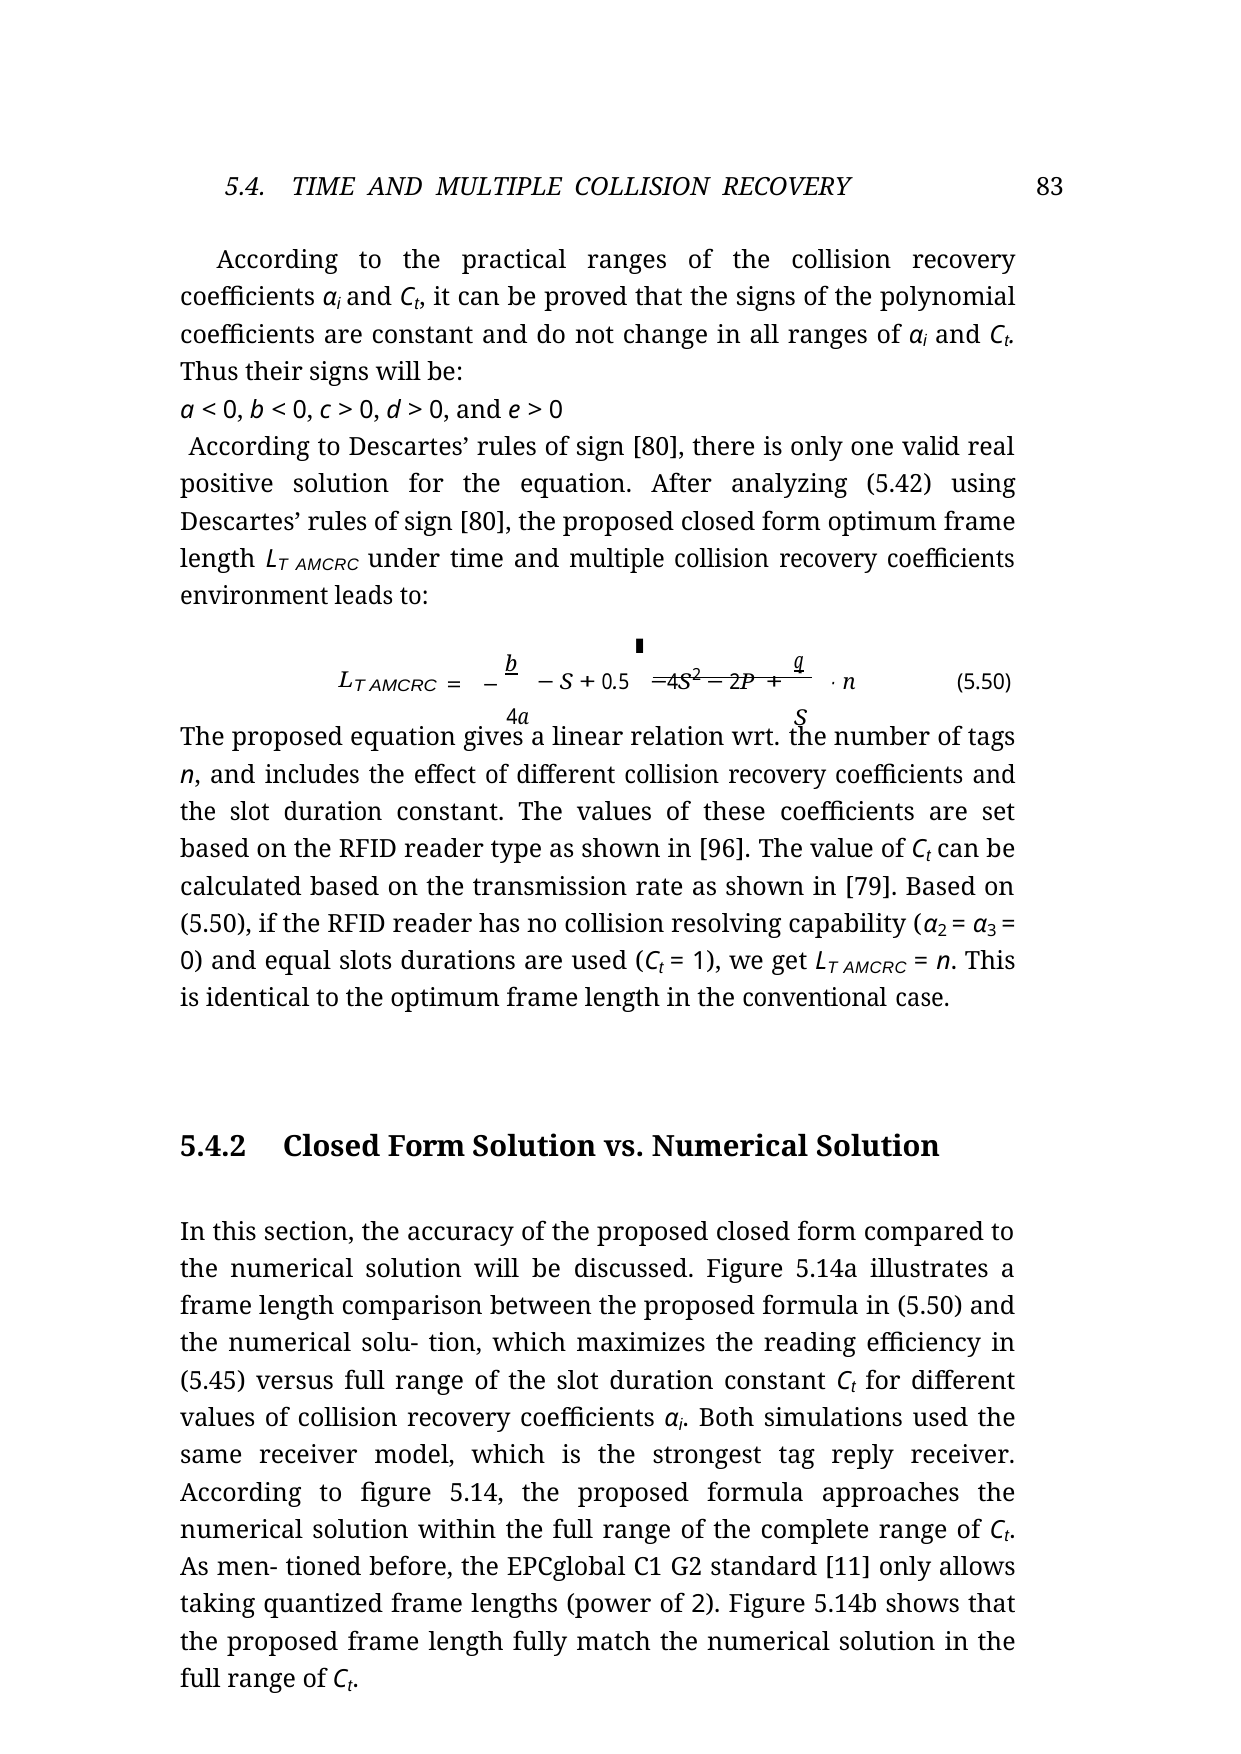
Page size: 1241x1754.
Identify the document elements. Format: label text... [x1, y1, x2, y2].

subtitle Closed Form Solution vs. Numerical Solution [180, 1125, 1065, 1165]
text a < 0, b < 0, c > 0, d > 0, and e > 0 [180, 391, 1065, 425]
text In this section, the accuracy of the proposed closed form compared to the numerical solution will be discussed. Figure 5.14a illustrates a frame length comparison between the proposed formula in (5.50) and the numerical solu- tion, which maximizes the reading efficiency in (5.45) versus full range of the slot duration constant Ct for different values of collision recovery coefficients αi. Both simulations used the same receiver model, which is the strongest tag reply receiver. According to figure 5.14, the proposed formula approaches the numerical solution within the full range of the complete range of Ct. As men- tioned before, the EPCglobal C1 G2 standard [11] only allows taking quantized frame lengths (power of 2). Figure 5.14b shows that the proposed frame length fully match the numerical solution in the full range of Ct. [180, 1210, 1016, 1695]
text = − b [446, 648, 529, 699]
text According to Descartes’ rules of sign [80], there is only one valid real positive solution for the equation. After analyzing (5.42) using Descartes’ rules of sign [80], the proposed closed form optimum frame length LT AMCRC under time and multiple collision recovery coefficients environment leads to: [180, 428, 1016, 612]
text According to the practical ranges of the collision recovery coefficients αi and Ct, it can be proved that the signs of the polynomial coefficients are constant and do not change in all ranges of αi and Ct. Thus their signs will be: [180, 241, 1016, 388]
text − S + 0.5I−4S2 − 2P + q · n (5.50) [537, 634, 1065, 696]
text The proposed equation gives a linear relation wrt. the number of tags n, and includes the effect of different collision recovery coefficients and the slot duration constant. The values of these coefficients are set based on the RFID reader type as shown in [96]. The value of Ct can be calculated based on the transmission rate as shown in [79]. Based on (5.50), if the RFID reader has no collision resolving capability (α2 = α3 = 0) and equal slots durations are used (Ct = 1), we get LT AMCRC = n. This is identical to the optimum frame length in the conventional case. [180, 716, 1016, 1014]
text LT AMCRC [338, 664, 438, 698]
